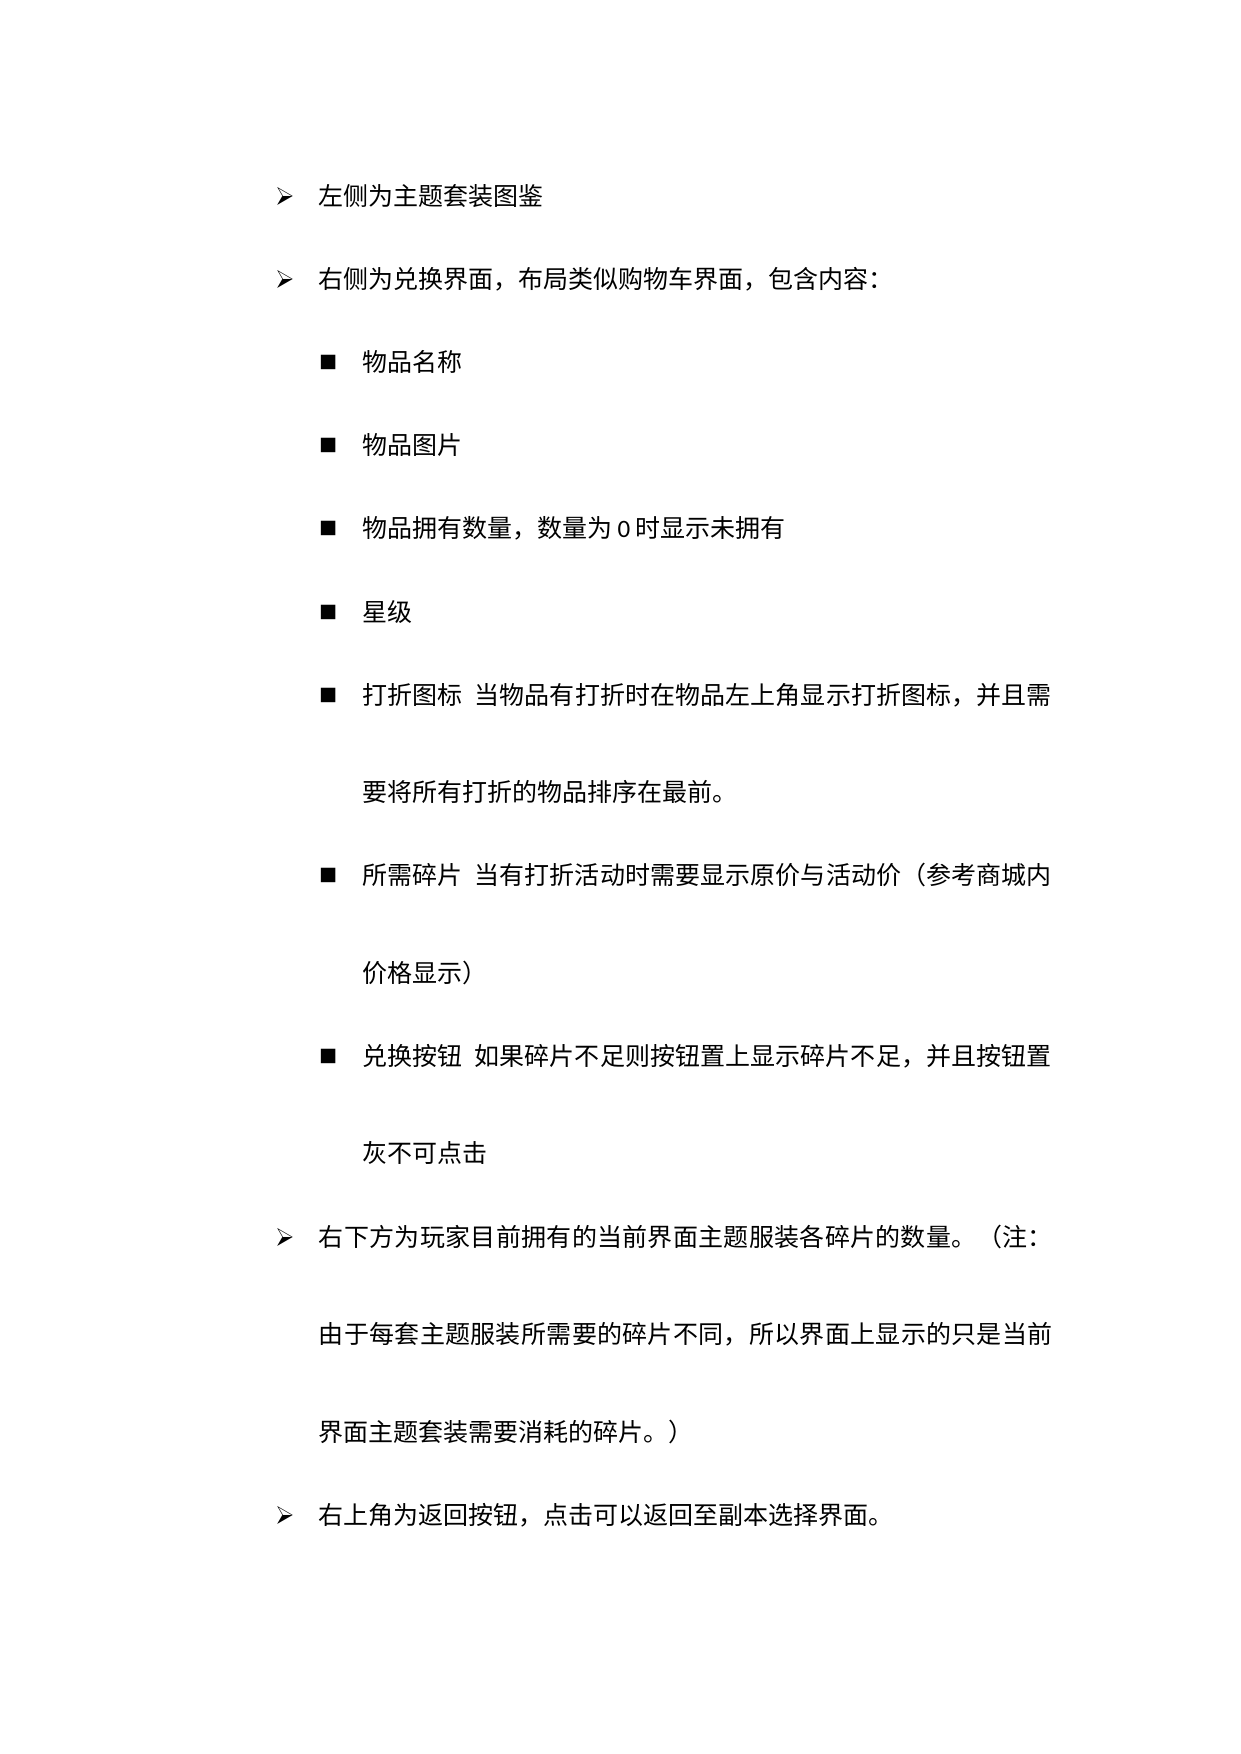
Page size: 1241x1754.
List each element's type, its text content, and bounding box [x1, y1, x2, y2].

list 右上角为返回按钮，点击可以返回至副本选择界面。 [275, 1481, 1053, 1546]
list 物品拥有数量，数量为0时显示未拥有 [319, 494, 1053, 559]
list 星级 [319, 578, 1053, 643]
list 右侧为兑换界面，布局类似购物车界面，包含内容： [275, 245, 1053, 310]
list 所需碎片 当有打折活动时需要显示原价与活动价（参考商城内价格显示） [319, 841, 1053, 1004]
list 兑换按钮 如果碎片不足则按钮置上显示碎片不足，并且按钮置灰不可点击 [319, 1022, 1053, 1184]
list 左侧为主题套装图鉴 [275, 162, 1053, 227]
list 右下方为玩家目前拥有的当前界面主题服装各碎片的数量。（注：由于每套主题服装所需要的碎片不同，所以界面上显示的只是当前界面主题套装需要消耗的碎片。） [275, 1203, 1053, 1463]
list 物品图片 [319, 411, 1053, 476]
list 打折图标 当物品有打折时在物品左上角显示打折图标，并且需要将所有打折的物品排序在最前。 [319, 661, 1053, 823]
list 物品名称 [319, 328, 1053, 393]
